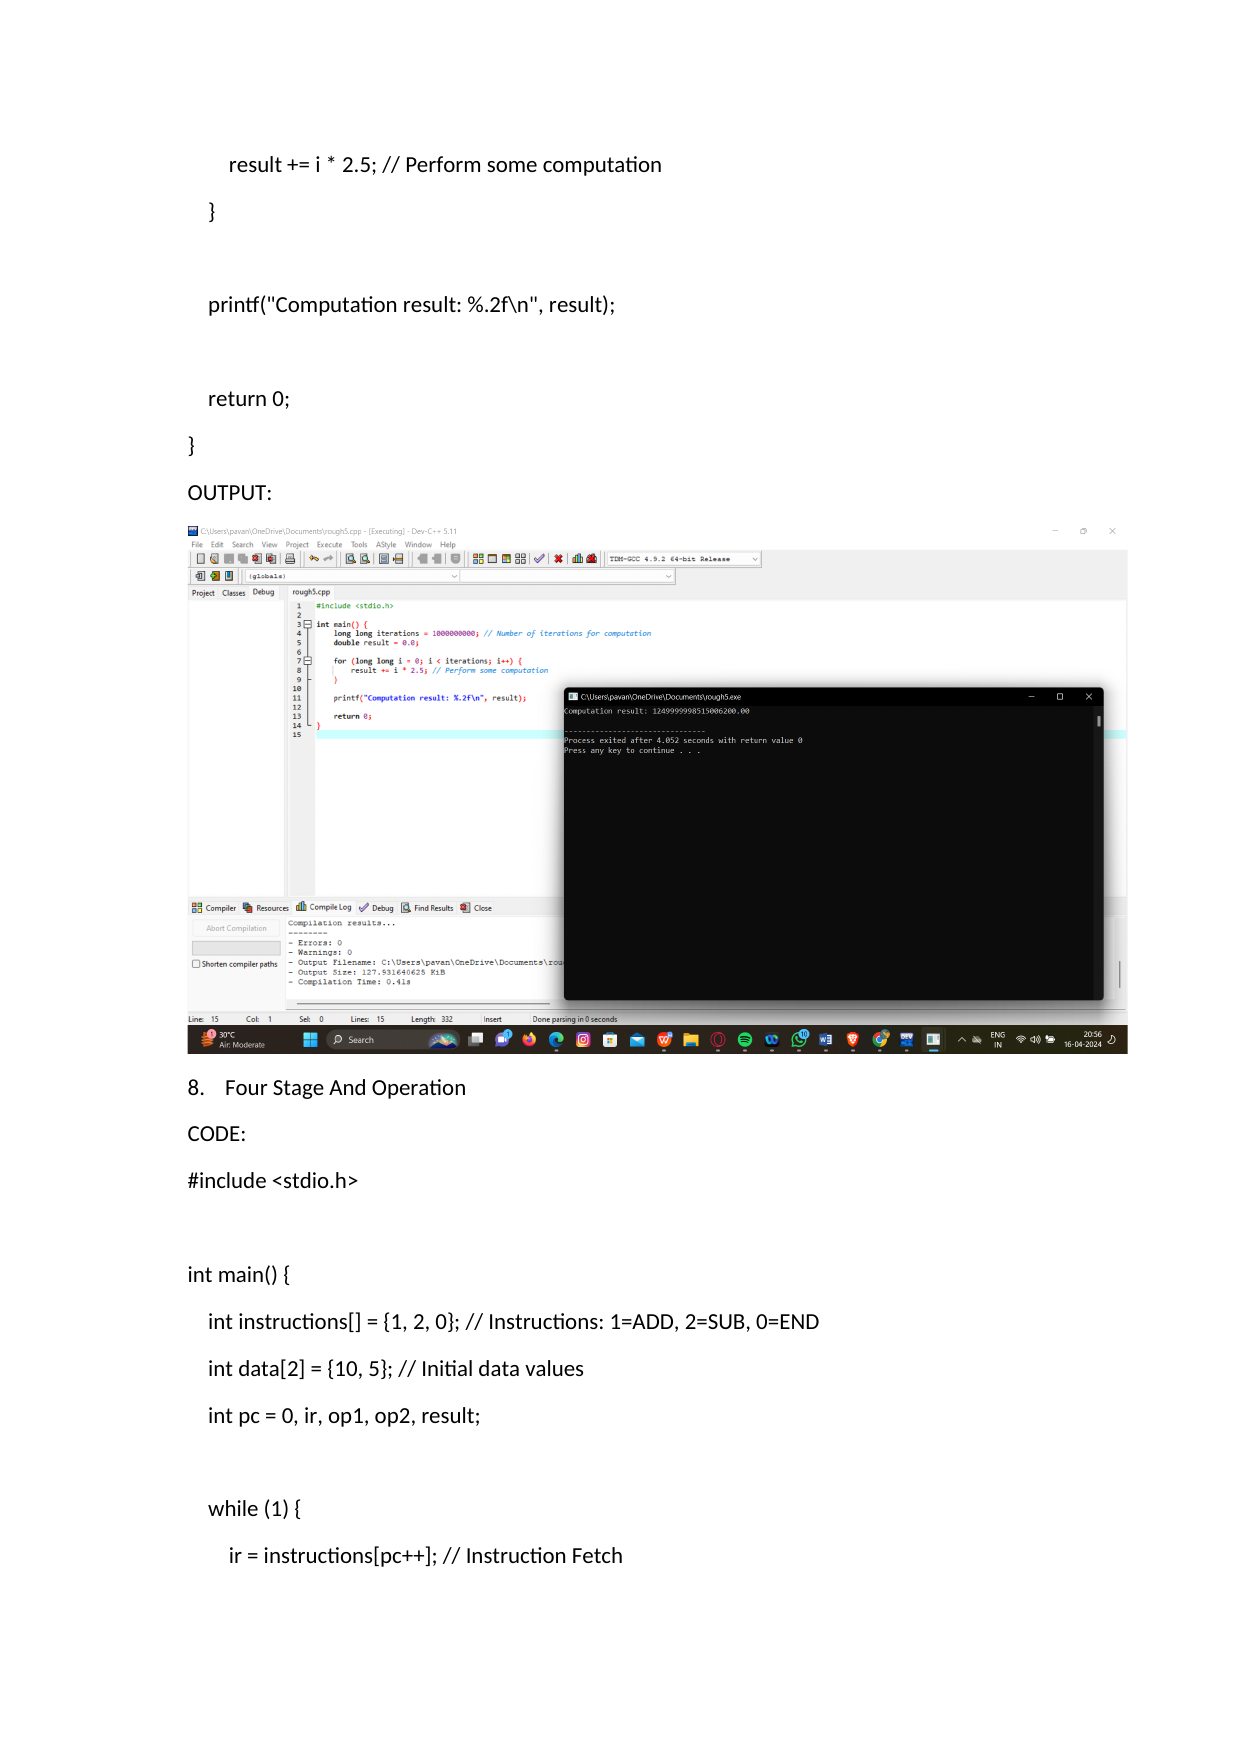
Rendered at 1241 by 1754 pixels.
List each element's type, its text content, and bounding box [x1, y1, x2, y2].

text OUTPUT: [187, 478, 1090, 506]
text int main() { [187, 1260, 1090, 1288]
list Four Stage And Operation [187, 1073, 1090, 1101]
text return 0; [187, 384, 1090, 412]
text while (1) { [187, 1494, 1090, 1523]
picture [187, 525, 1128, 1054]
text ir = instructions[pc++]; // Instruction Fetch [187, 1541, 1090, 1569]
text } [187, 431, 1090, 459]
text CODE: [187, 1119, 1090, 1148]
text printf("Computation result: %.2f\n", result); [187, 291, 1090, 319]
text int pc = 0, ir, op1, op2, result; [187, 1401, 1090, 1429]
text } [187, 197, 1090, 225]
text #include <stdio.h> [187, 1166, 1090, 1194]
text int data[2] = {10, 5}; // Initial data values [187, 1354, 1090, 1382]
text int instructions[] = {1, 2, 0}; // Instructions: 1=ADD, 2=SUB, 0=END [187, 1307, 1090, 1335]
text result += i * 2.5; // Perform some computation [187, 150, 1090, 178]
